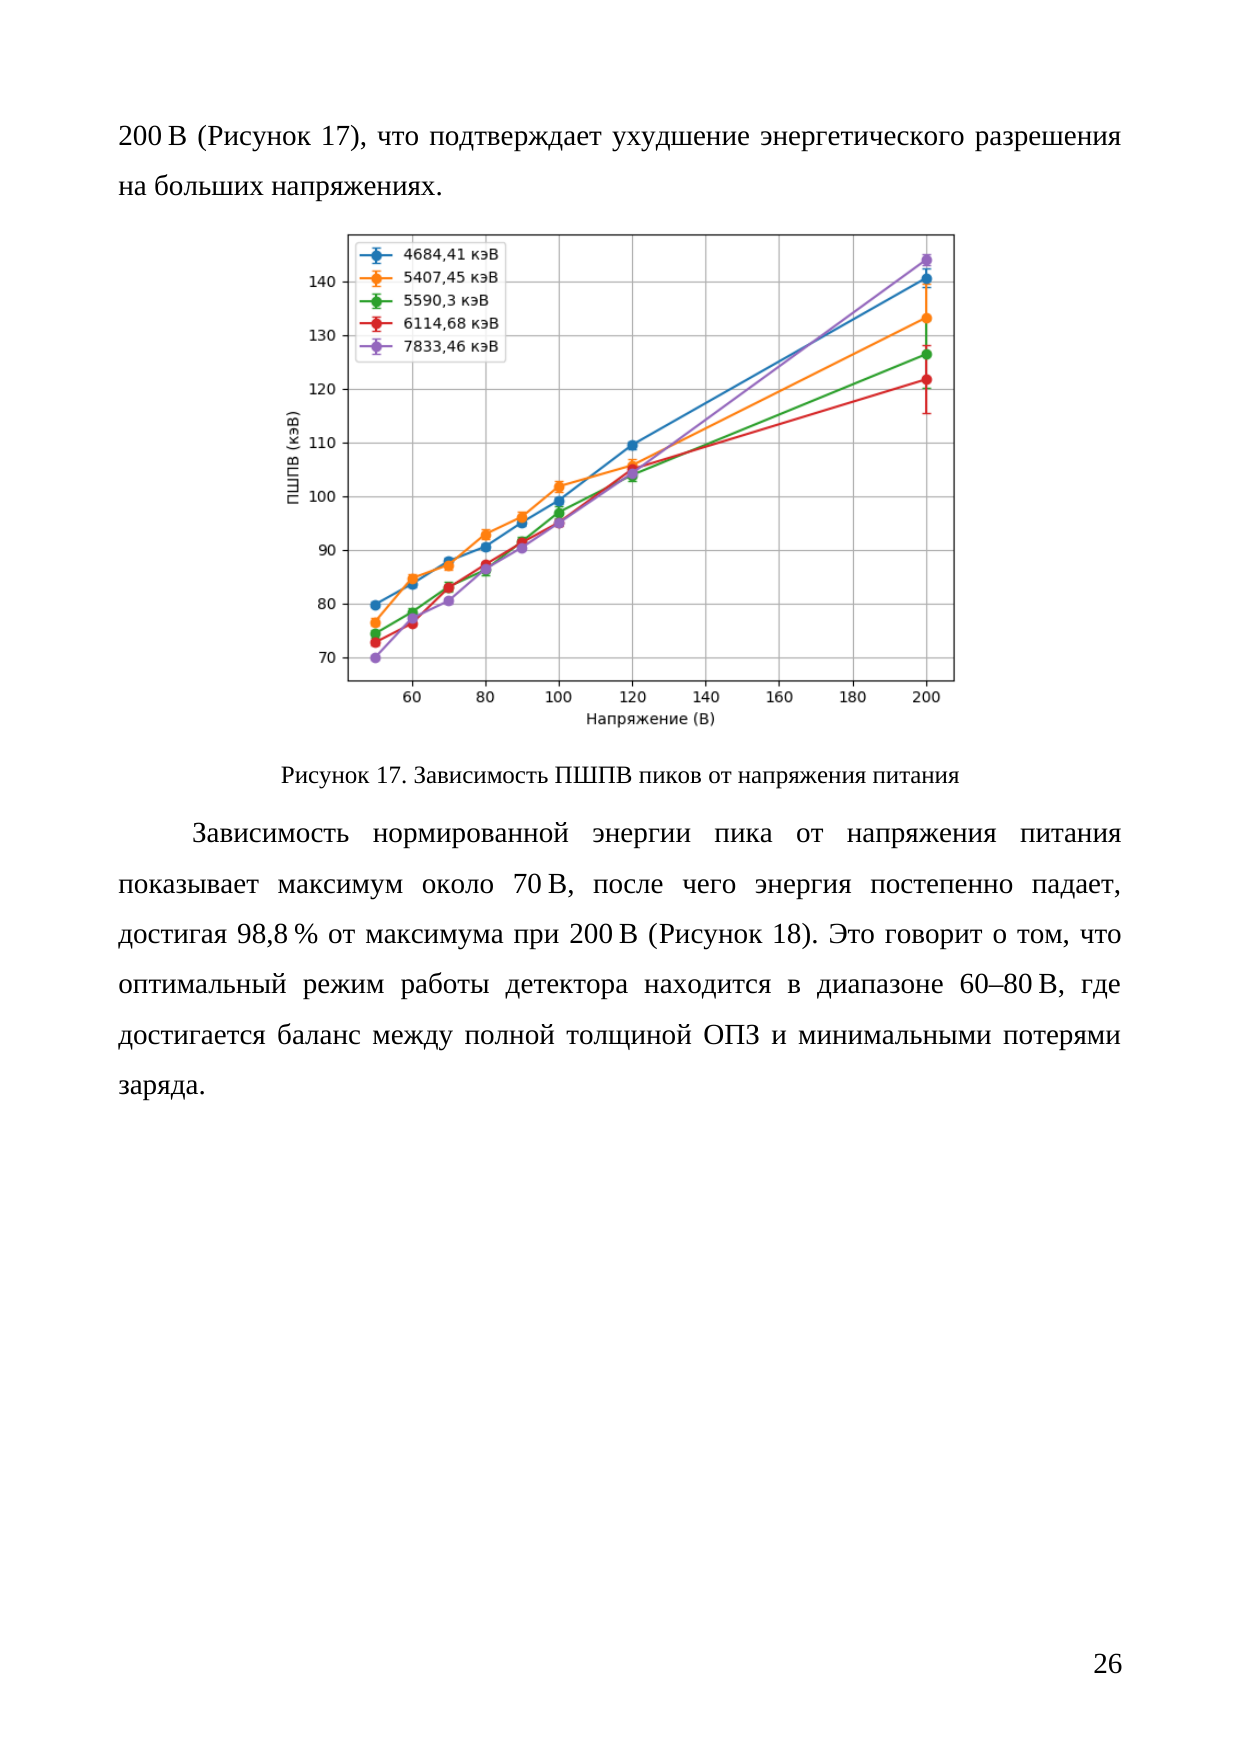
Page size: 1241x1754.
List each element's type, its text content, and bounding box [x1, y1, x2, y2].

text Рисунок 17. Зависимость ПШПВ пиков от напряжения питания [118, 760, 1122, 789]
picture [270, 218, 970, 744]
text Зависимость нормированной энергии пика от напряжения питания показывает максимум около 70 В, после чего энергия постепенно падает, достигая 98,8 % от максимума при 200 В (Рисунок 18). Это говорит о том, что оптимальный режим работы детектора находится в диапазоне 60–80 В, где достигается баланс между полной толщиной ОПЗ и минимальными потерями заряда. [118, 816, 1122, 1101]
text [118, 118, 1122, 202]
